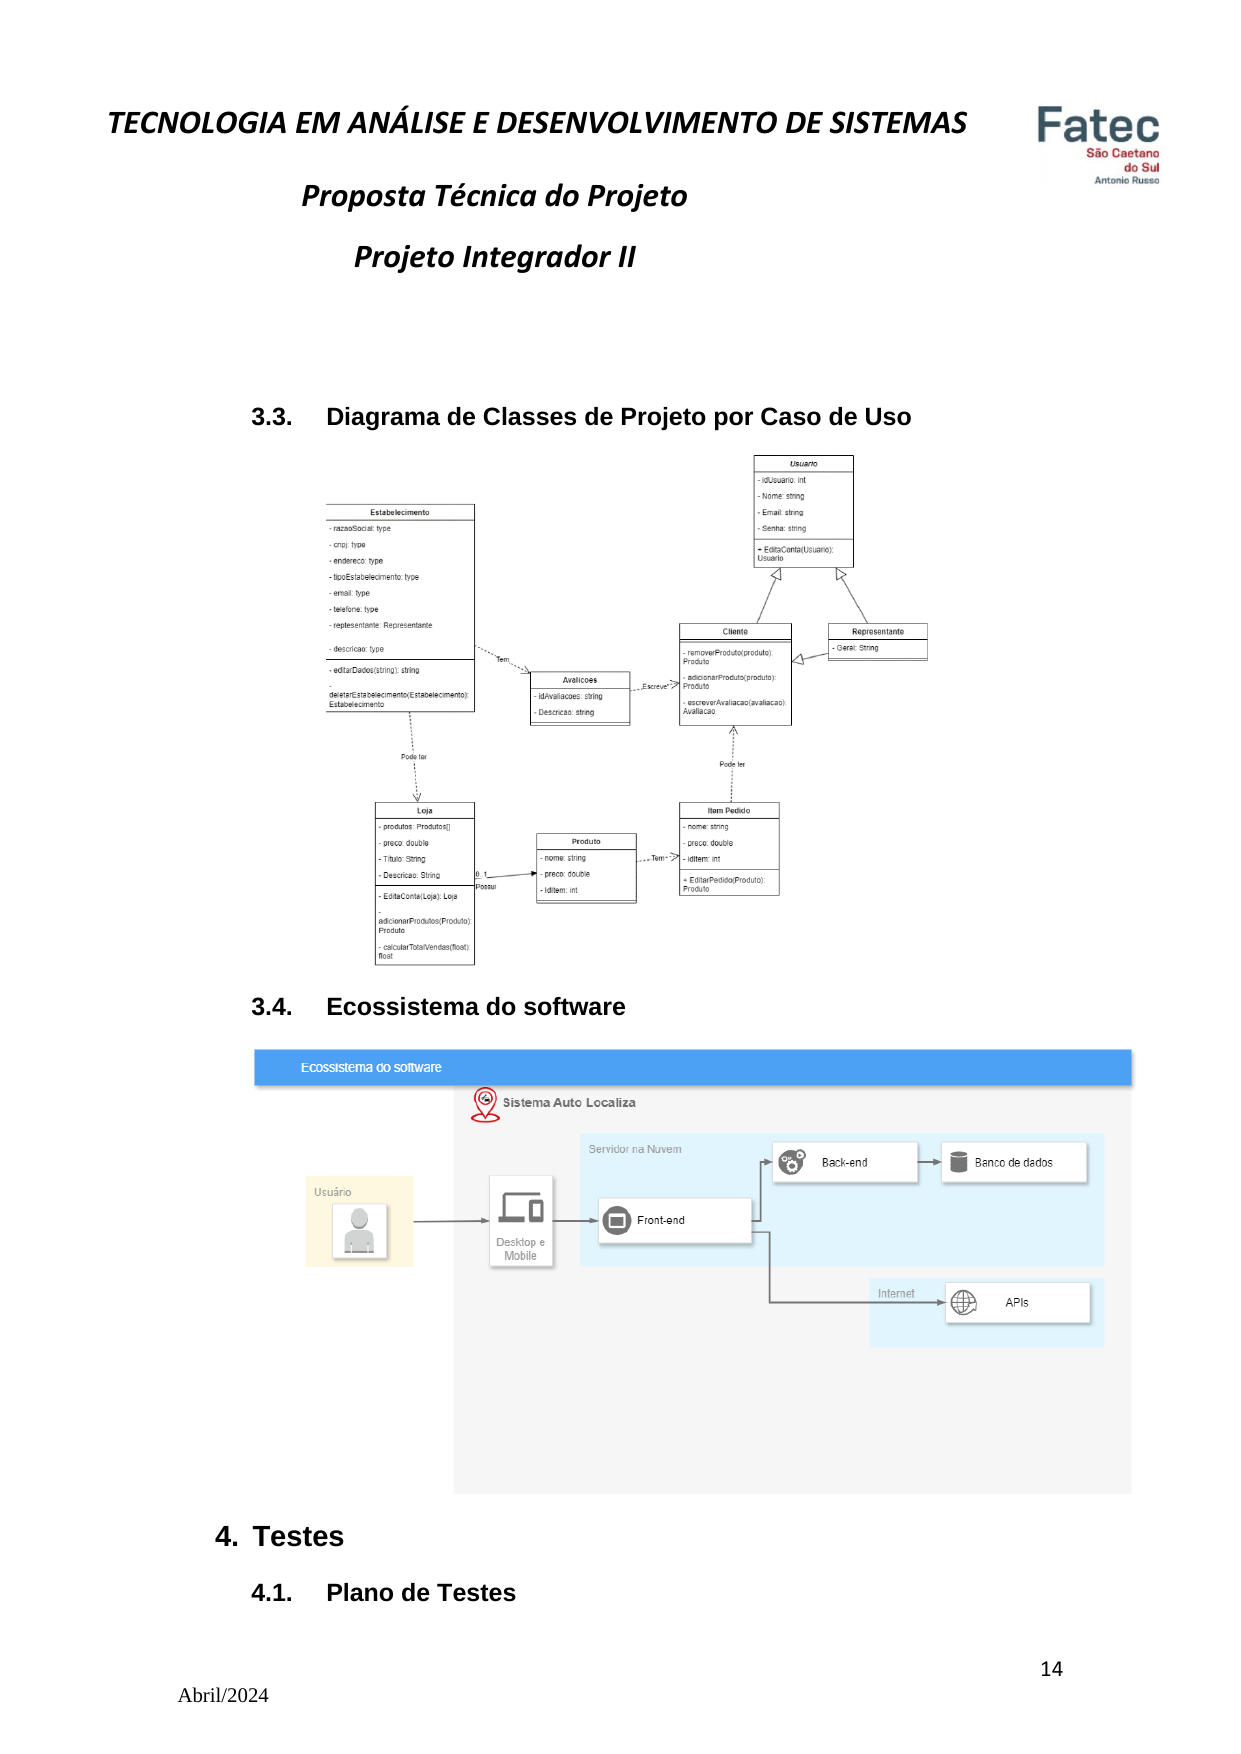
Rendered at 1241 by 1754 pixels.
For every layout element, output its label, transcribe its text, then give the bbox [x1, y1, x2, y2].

list Plano de Testes [251, 1577, 1063, 1606]
list Diagrama de Classes de Projeto por Caso de Uso [251, 402, 1063, 431]
list Testes [215, 1519, 1063, 1552]
picture [1036, 101, 1164, 189]
picture [326, 455, 928, 967]
picture [251, 1045, 1137, 1494]
list Ecossistema do software [251, 991, 1063, 1020]
